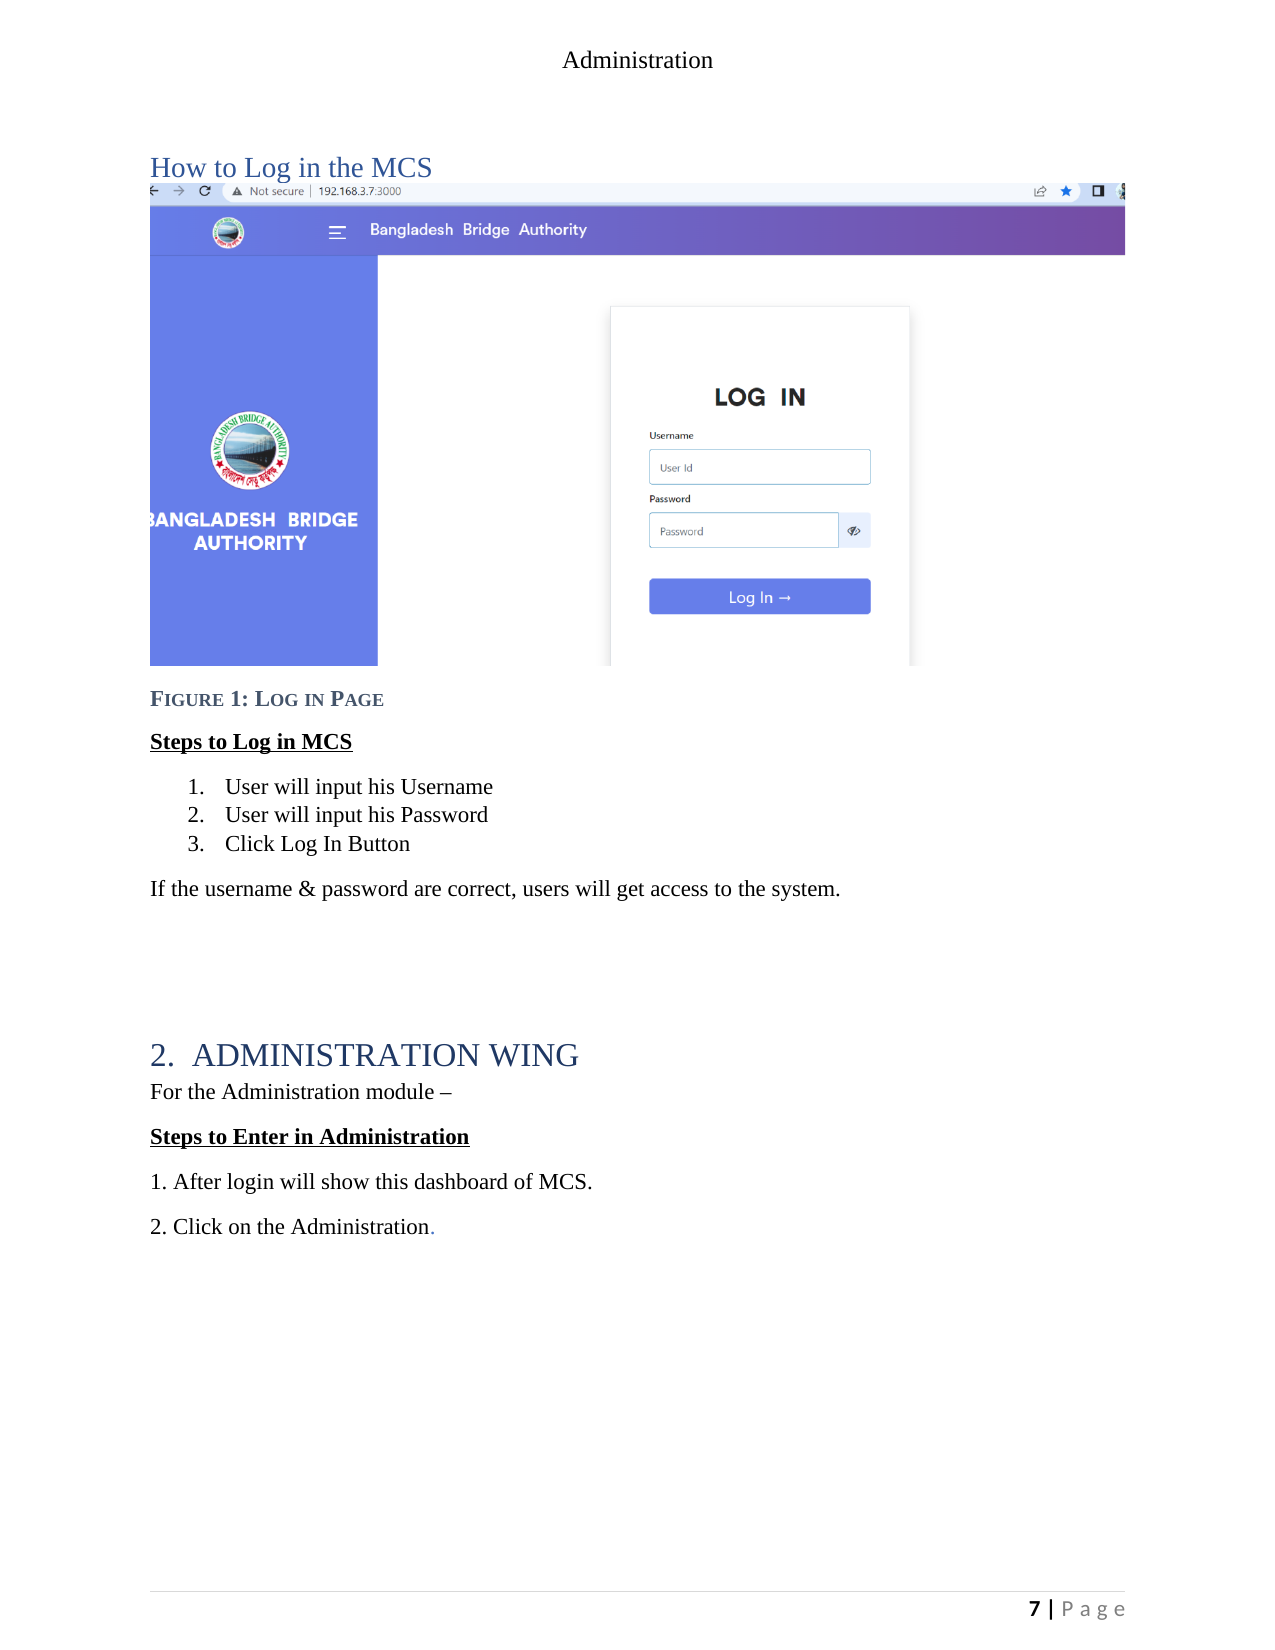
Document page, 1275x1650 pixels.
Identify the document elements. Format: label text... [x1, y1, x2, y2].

text Figure 1: Log in Page [150, 685, 1125, 711]
text Steps to Enter in Administration [150, 1123, 1125, 1149]
text If the username & password are correct, users will get access to the system. [150, 875, 1125, 901]
picture [150, 183, 1125, 666]
subtitle How to Log in the MCS [150, 150, 1125, 183]
text For the Administration module – [150, 1078, 1125, 1104]
list Click Log In Button [187, 830, 1125, 856]
subtitle 2. ADMINISTRATION WING [150, 1035, 1125, 1073]
list User will input his Username [187, 773, 1125, 799]
list User will input his Password [187, 801, 1125, 828]
text 1. After login will show this dashboard of MCS. [150, 1168, 1125, 1194]
text Steps to Log in MCS [150, 728, 1125, 754]
text 2. Click on the Administration. [150, 1213, 1125, 1239]
